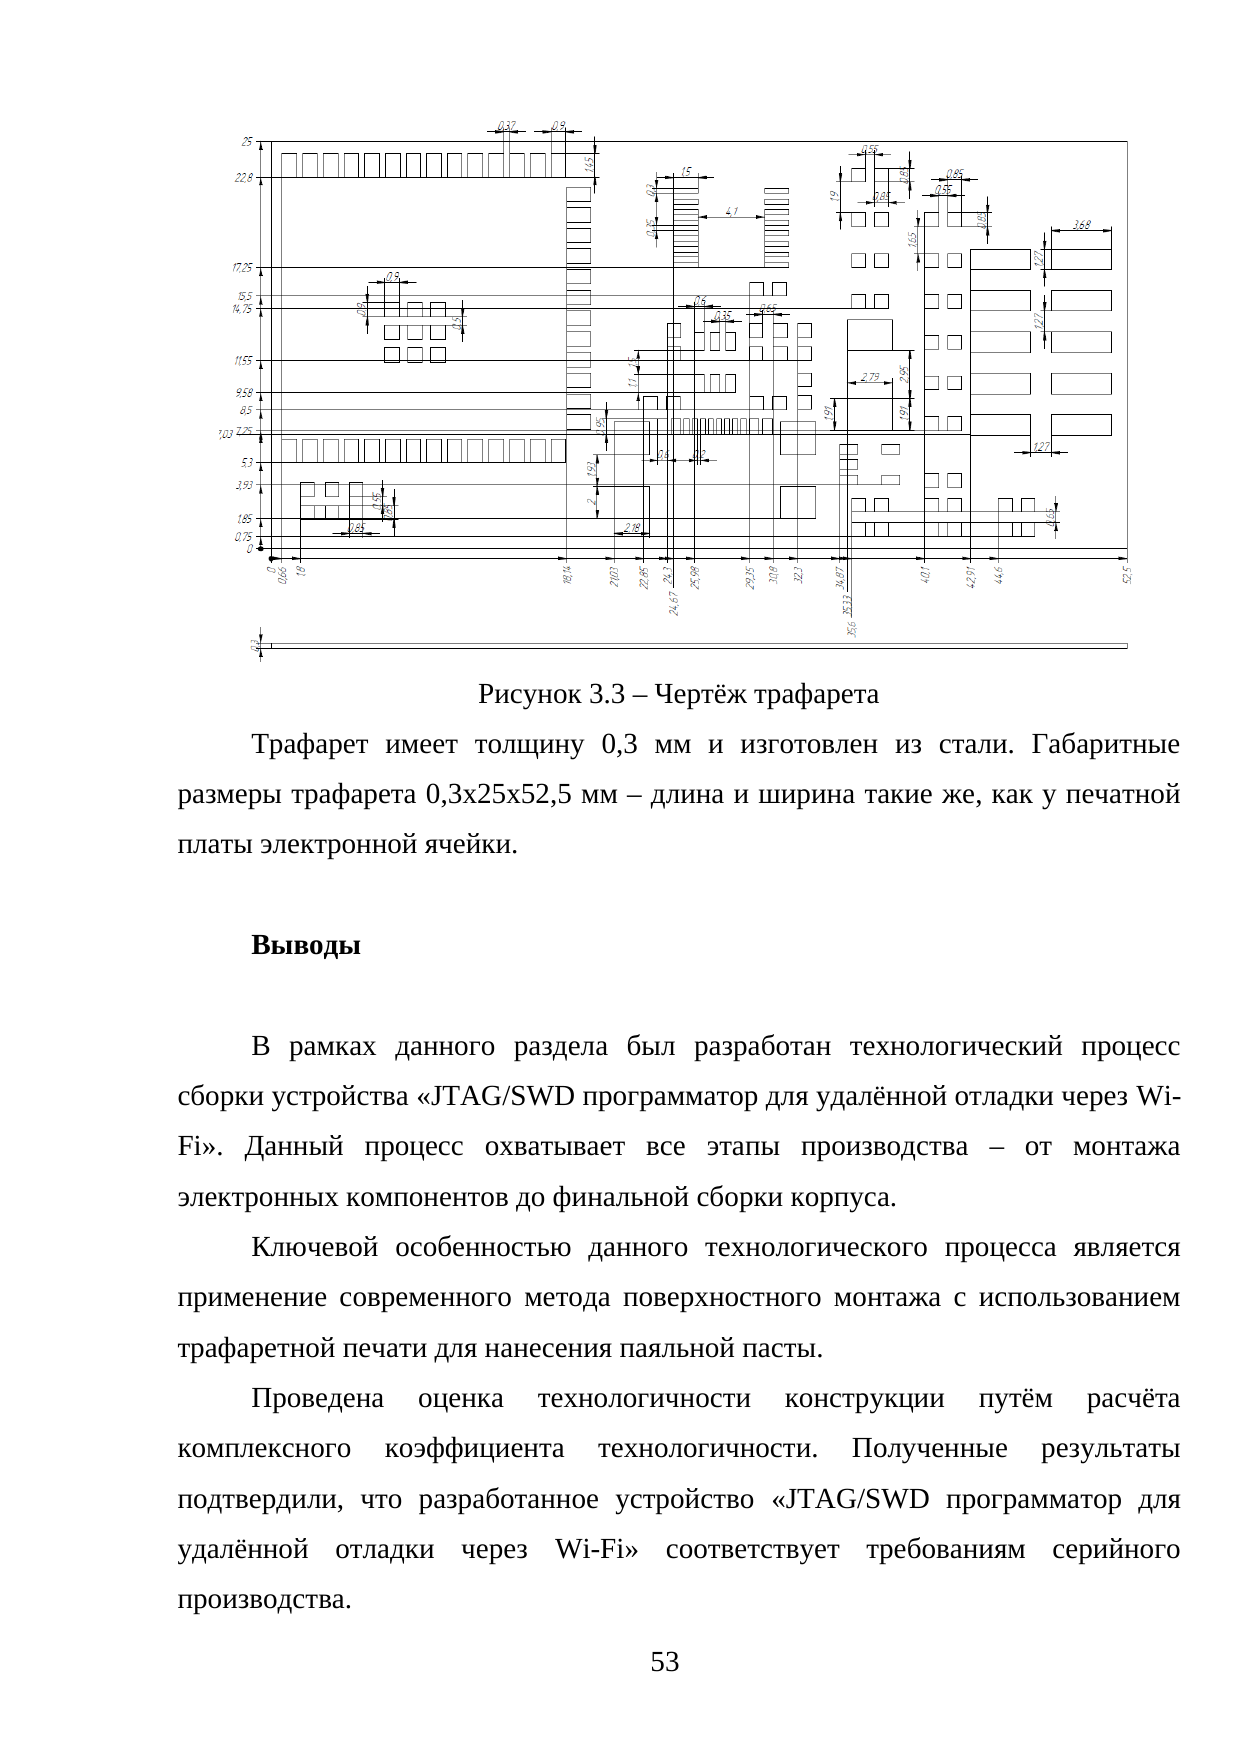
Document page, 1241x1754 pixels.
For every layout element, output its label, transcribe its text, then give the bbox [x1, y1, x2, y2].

text Ключевой особенностью данного технологического процесса является применение современного метода поверхностного монтажа с использованием трафаретной печати для нанесения паяльной пасты. [177, 1229, 1181, 1363]
text В рамках данного раздела был разработан технологический процесс сборки устройства «JTAG/SWD программатор для удалённой отладки через Wi-Fi». Данный процесс охватывает все этапы производства – от монтажа электронных компонентов до финальной сборки корпуса. [177, 1028, 1181, 1212]
text Выводы [177, 927, 1181, 961]
text Трафарет имеет толщину 0,3 мм и изготовлен из стали. Габаритные размеры трафарета 0,3x25x52,5 мм – длина и ширина такие же, как у печатной платы электронной ячейки. [177, 726, 1181, 860]
text Рисунок 3.3 – Чертёж трафарета [176, 676, 1181, 709]
picture [219, 118, 1140, 662]
text Проведена оценка технологичности конструкции путём расчёта комплексного коэффициента технологичности. Полученные результаты подтвердили, что разработанное устройство «JTAG/SWD программатор для удалённой отладки через Wi-Fi» соответствует требованиям серийного производства. [177, 1380, 1181, 1615]
